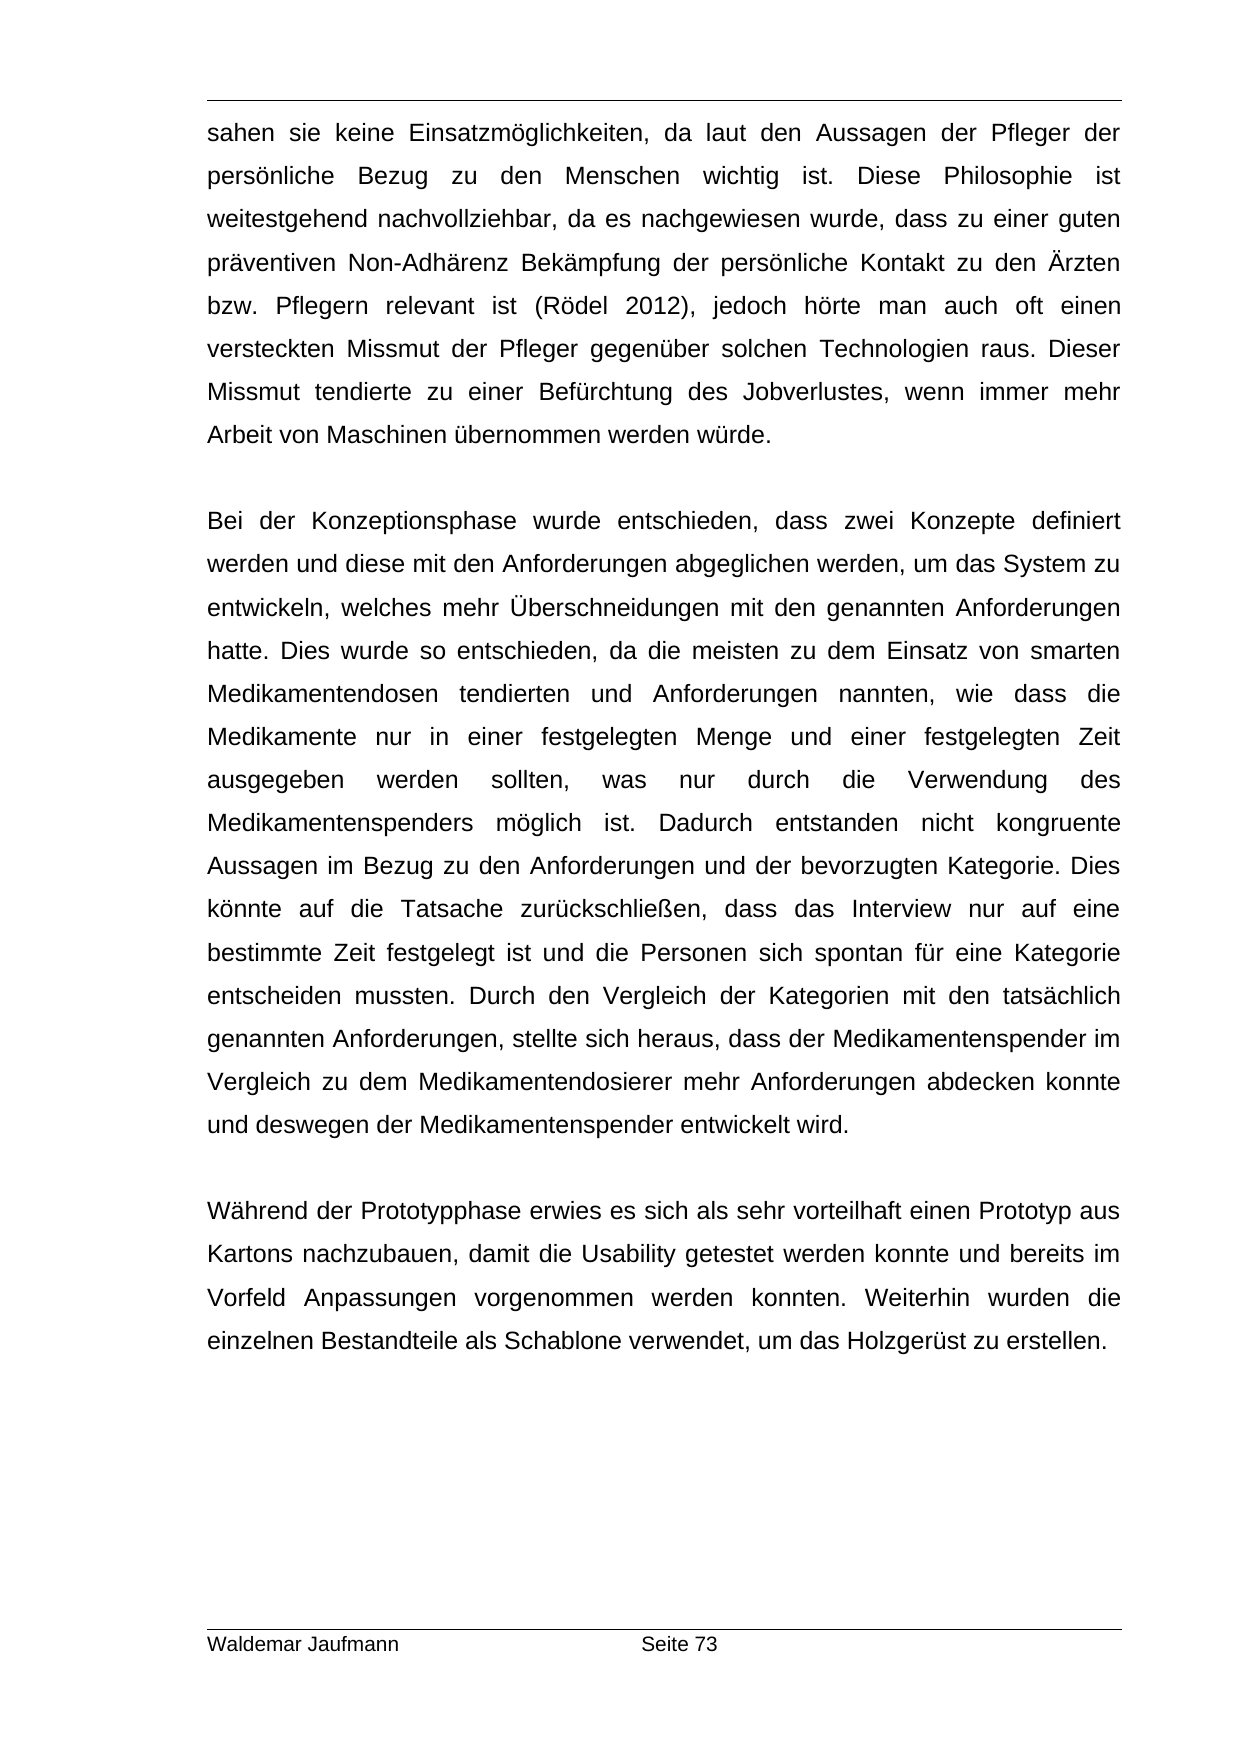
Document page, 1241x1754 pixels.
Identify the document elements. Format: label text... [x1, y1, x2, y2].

text Während der Prototypphase erwies es sich als sehr vorteilhaft einen Prototyp aus Kartons nachzubauen, damit die Usability getestet werden konnte und bereits im Vorfeld Anpassungen vorgenommen werden konnten. Weiterhin wurden die einzelnen Bestandteile als Schablone verwendet, um das Holzgerüst zu erstellen. [207, 1196, 1122, 1354]
text Bei der Konzeptionsphase wurde entschieden, dass zwei Konzepte definiert werden und diese mit den Anforderungen abgeglichen werden, um das System zu entwickeln, welches mehr Überschneidungen mit den genannten Anforderungen hatte. Dies wurde so entschieden, da die meisten zu dem Einsatz von smarten Medikamentendosen tendierten und Anforderungen nannten, wie dass die Medikamente nur in einer festgelegten Menge und einer festgelegten Zeit ausgegeben werden sollten, was nur durch die Verwendung des Medikamentenspenders möglich ist. Dadurch entstanden nicht kongruente Aussagen im Bezug zu den Anforderungen und der bevorzugten Kategorie. Dies könnte auf die Tatsache zurückschließen, dass das Interview nur auf eine bestimmte Zeit festgelegt ist und die Personen sich spontan für eine Kategorie entscheiden mussten. Durch den Vergleich der Kategorien mit den tatsächlich genannten Anforderungen, stellte sich heraus, dass der Medikamentenspender im Vergleich zu dem Medikamentendosierer mehr Anforderungen abdecken konnte und deswegen der Medikamentenspender entwickelt wird. [207, 506, 1122, 1139]
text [207, 118, 1122, 449]
